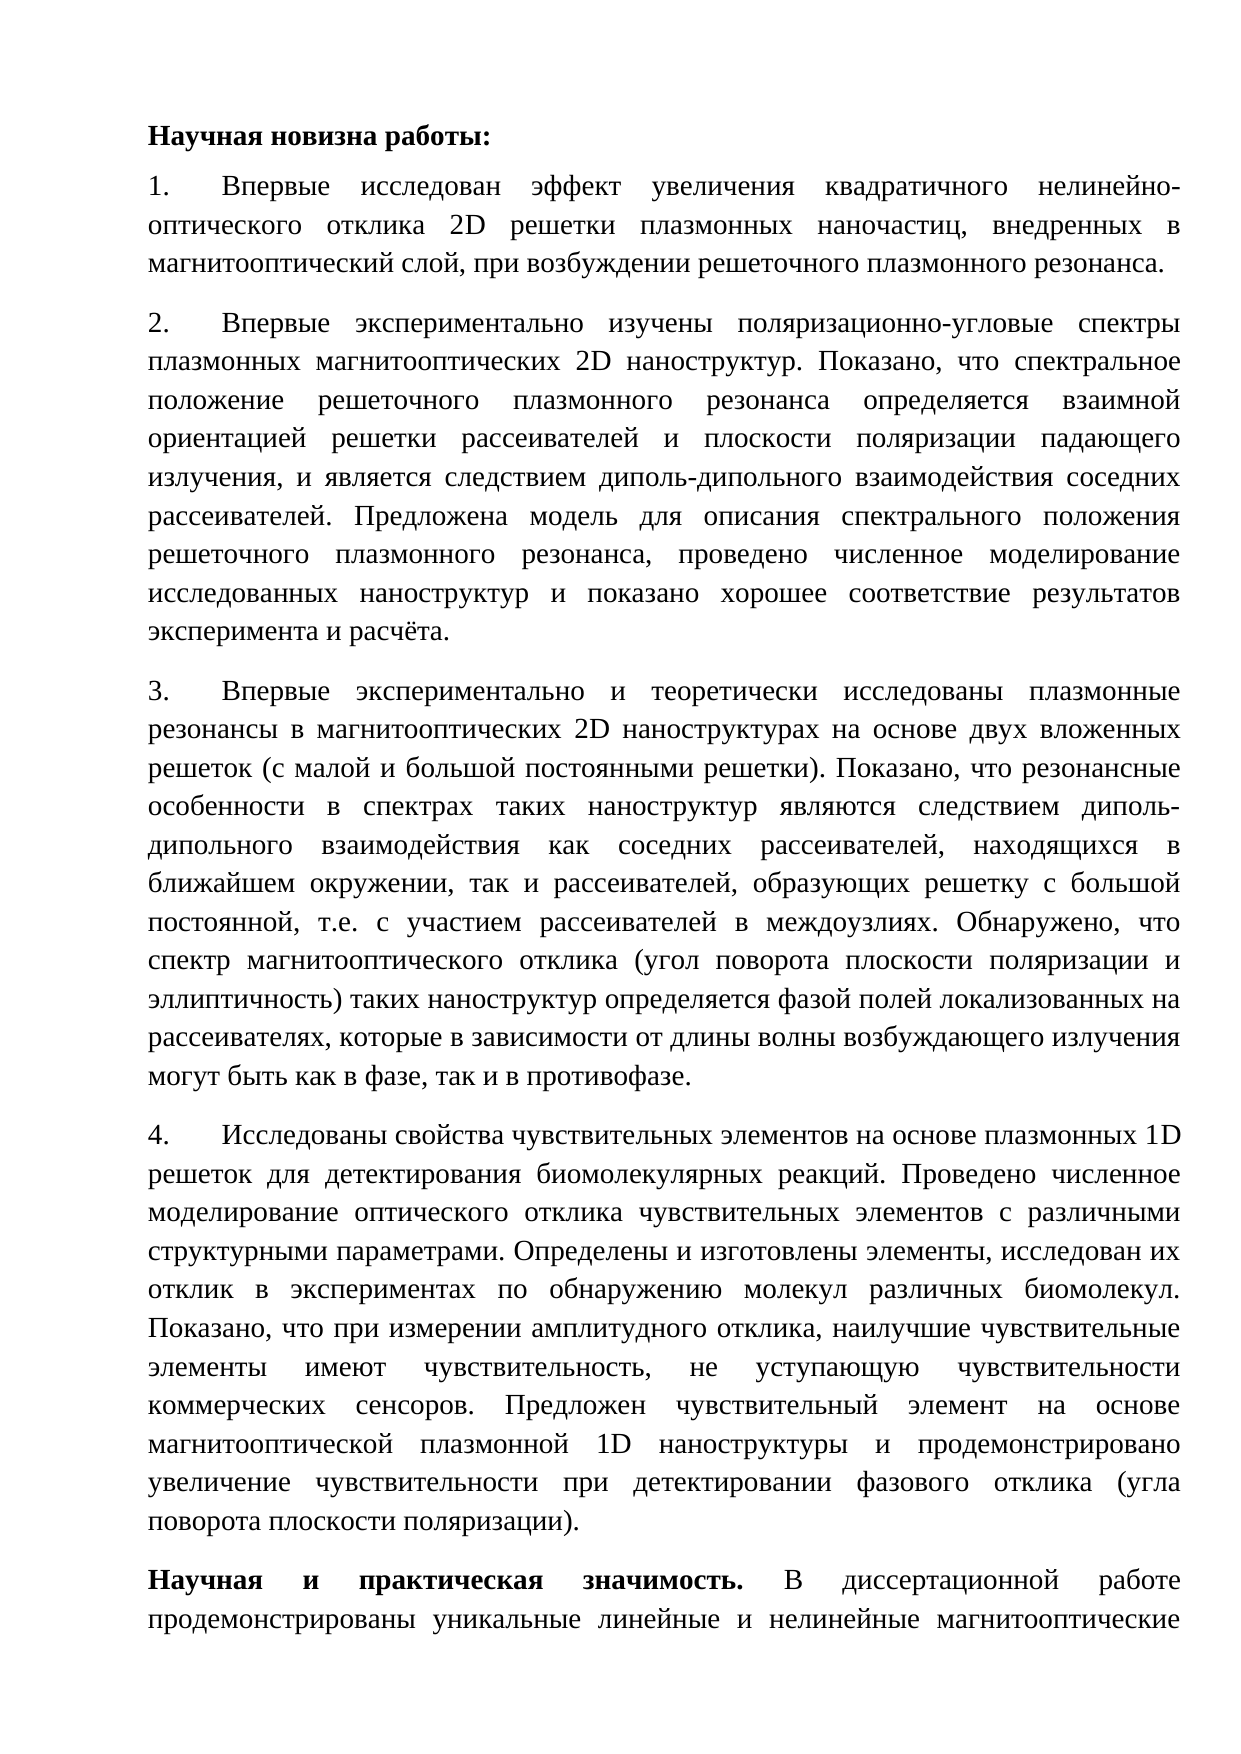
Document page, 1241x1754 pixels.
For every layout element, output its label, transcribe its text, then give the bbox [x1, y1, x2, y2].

list Впервые исследован эффект увеличения квадратичного нелинейно-оптического отклика 2D решетки плазмонных наночастиц, внедренных в магнитооптический слой, при возбуждении решеточного плазмонного резонанса. [148, 168, 1181, 279]
list Впервые экспериментально и теоретически исследованы плазмонные резонансы в магнитооптических 2D наноструктурах на основе двух вложенных решеток (с малой и большой постоянными решетки). Показано, что резонансные особенности в спектрах таких наноструктур являются следствием диполь-дипольного взаимодействия как соседних рассеивателей, находящихся в ближайшем окружении, так и рассеивателей, образующих решетку с большой постоянной, т.е. с участием рассеивателей в междоузлиях. Обнаружено, что спектр магнитооптического отклика (угол поворота плоскости поляризации и эллиптичность) таких наноструктур определяется фазой полей локализованных на рассеивателях, которые в зависимости от длины волны возбуждающего излучения могут быть как в фазе, так и в противофазе. [148, 673, 1181, 1092]
list Впервые экспериментально изучены поляризационно-угловые спектры плазмонных магнитооптических 2D наноструктур. Показано, что спектральное положение решеточного плазмонного резонанса определяется взаимной ориентацией решетки рассеивателей и плоскости поляризации падающего излучения, и является следствием диполь-дипольного взаимодействия соседних рассеивателей. Предложена модель для описания спектрального положения решеточного плазмонного резонанса, проведено численное моделирование исследованных наноструктур и показано хорошее соответствие результатов эксперимента и расчёта. [148, 305, 1181, 647]
list Исследованы свойства чувствительных элементов на основе плазмонных 1D решеток для детектирования биомолекулярных реакций. Проведено численное моделирование оптического отклика чувствительных элементов с различными структурными параметрами. Определены и изготовлены элементы, исследован их отклик в экспериментах по обнаружению молекул различных биомолекул. Показано, что при измерении амплитудного отклика, наилучшие чувствительные элементы имеют чувствительность, не уступающую чувствительности коммерческих сенсоров. Предложен чувствительный элемент на основе магнитооптической плазмонной 1D наноструктуры и продемонстрировано увеличение чувствительности при детектировании фазового отклика (угла поворота плоскости поляризации). [148, 1117, 1181, 1536]
text Научная новизна работы: [148, 118, 1181, 152]
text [148, 1562, 1181, 1634]
